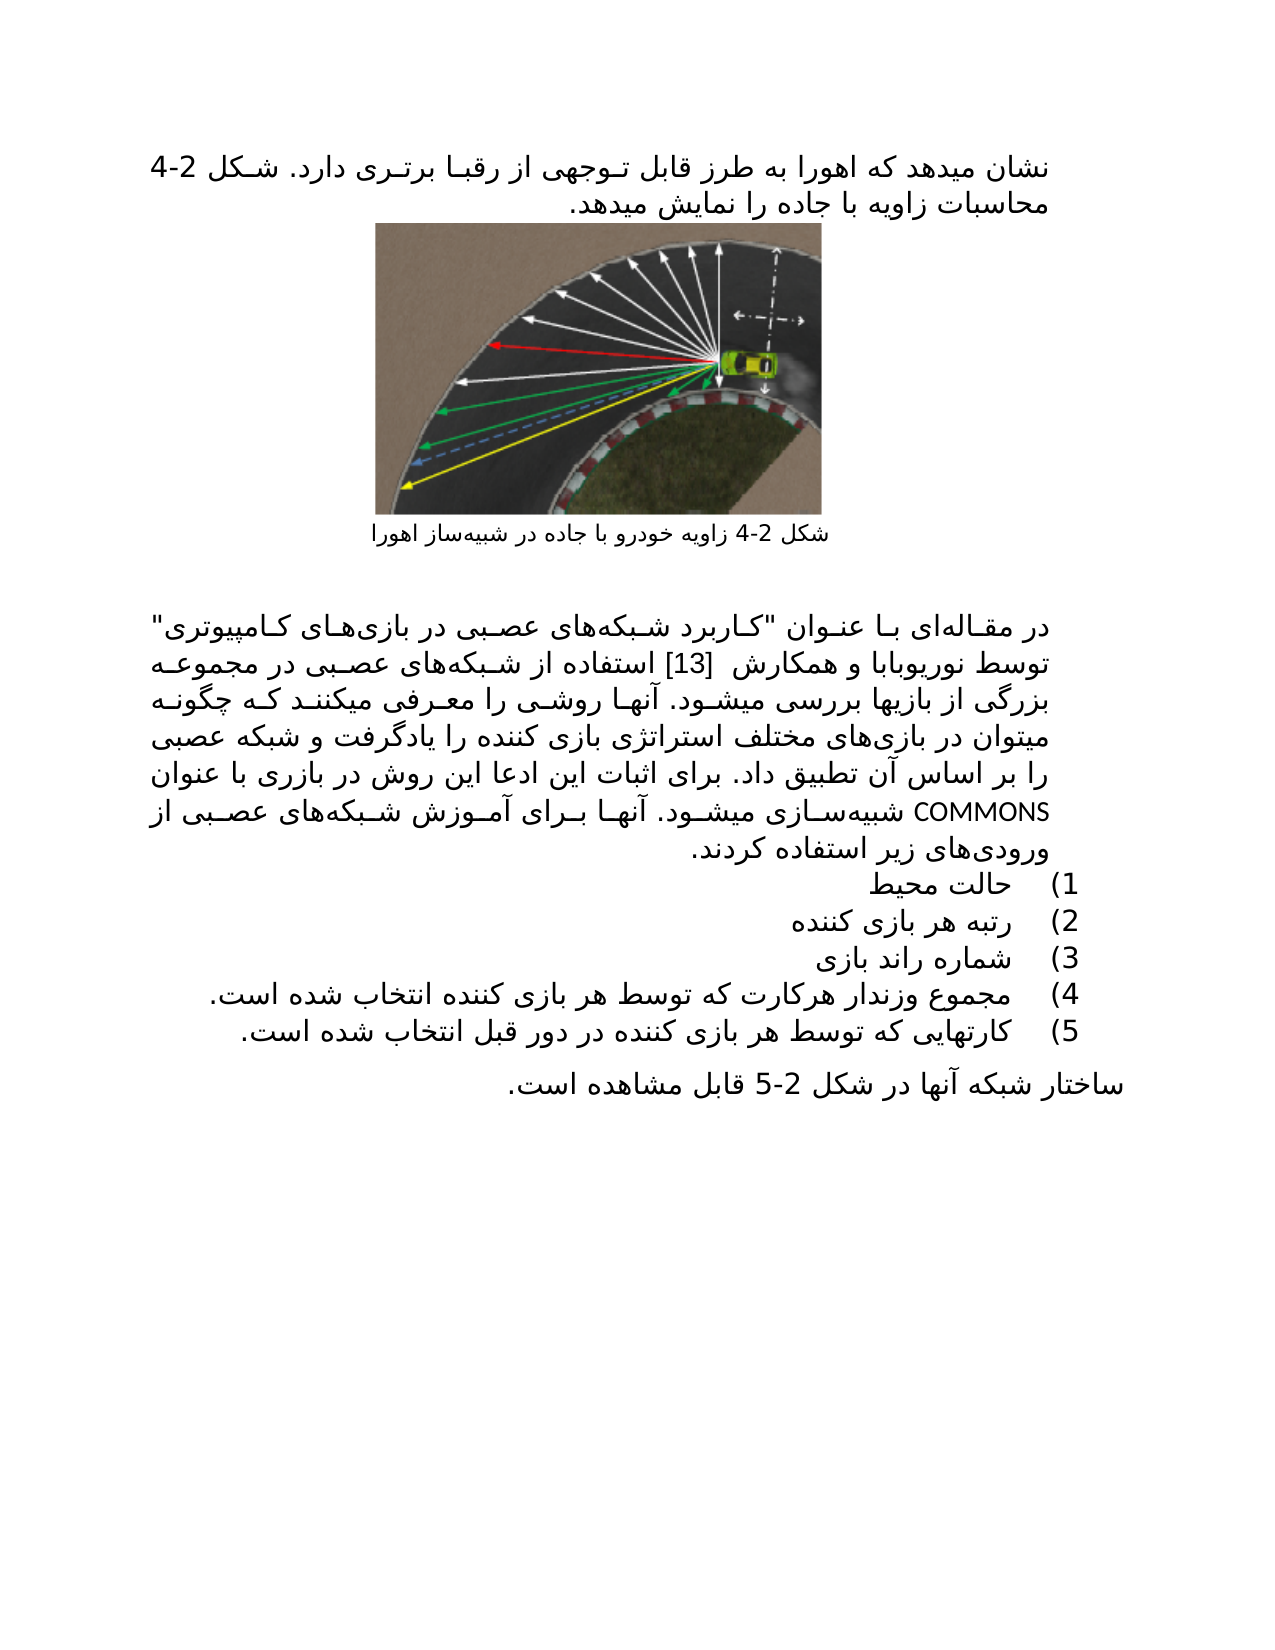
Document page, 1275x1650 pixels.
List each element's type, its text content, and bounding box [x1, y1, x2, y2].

list در مقاله‌ای با عنوان "کاربرد شبکه‌های عصبی در بازی‌های کامپیوتری" توسط نوریوبابا و همکارش استفاده از شبکه‌های عصبی در مجموعه بزرگی از بازیها بررسی میشود. آنها روشی را معرفی میکنند که چگونه میتوان در بازی‌های مختلف استراتژی بازی کننده را یادگرفت و شبکه‌ عصبی را بر اساس آن تطبیق داد. برای اثبات این ادعا این روش در بازری با عنوان COMMONS شبیه‌سازی میشود. آنها برای آموزش شبکه‌های عصبی از ورودی‌های زیر استفاده کردند. [150, 609, 1050, 865]
text ساختار شبکه آنها در شکل 2-5 قابل مشاهده است. [150, 1068, 1125, 1102]
list کارتهایی که توسط هر بازی کننده در دور قبل انتخاب شده است. [150, 1014, 1050, 1048]
list شکل 2-4 زاویه خودرو با جاده در شبیه‌ساز اهورا [150, 520, 1050, 546]
list رتبه هر بازی کننده [150, 904, 1050, 938]
list حالت محیط [150, 868, 1050, 902]
list شماره راند بازی [150, 941, 1050, 975]
list مجموع وزندار هرکارت که توسط هر بازی کننده انتخاب شده است. [150, 978, 1050, 1012]
picture [374, 223, 825, 518]
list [150, 150, 1050, 221]
